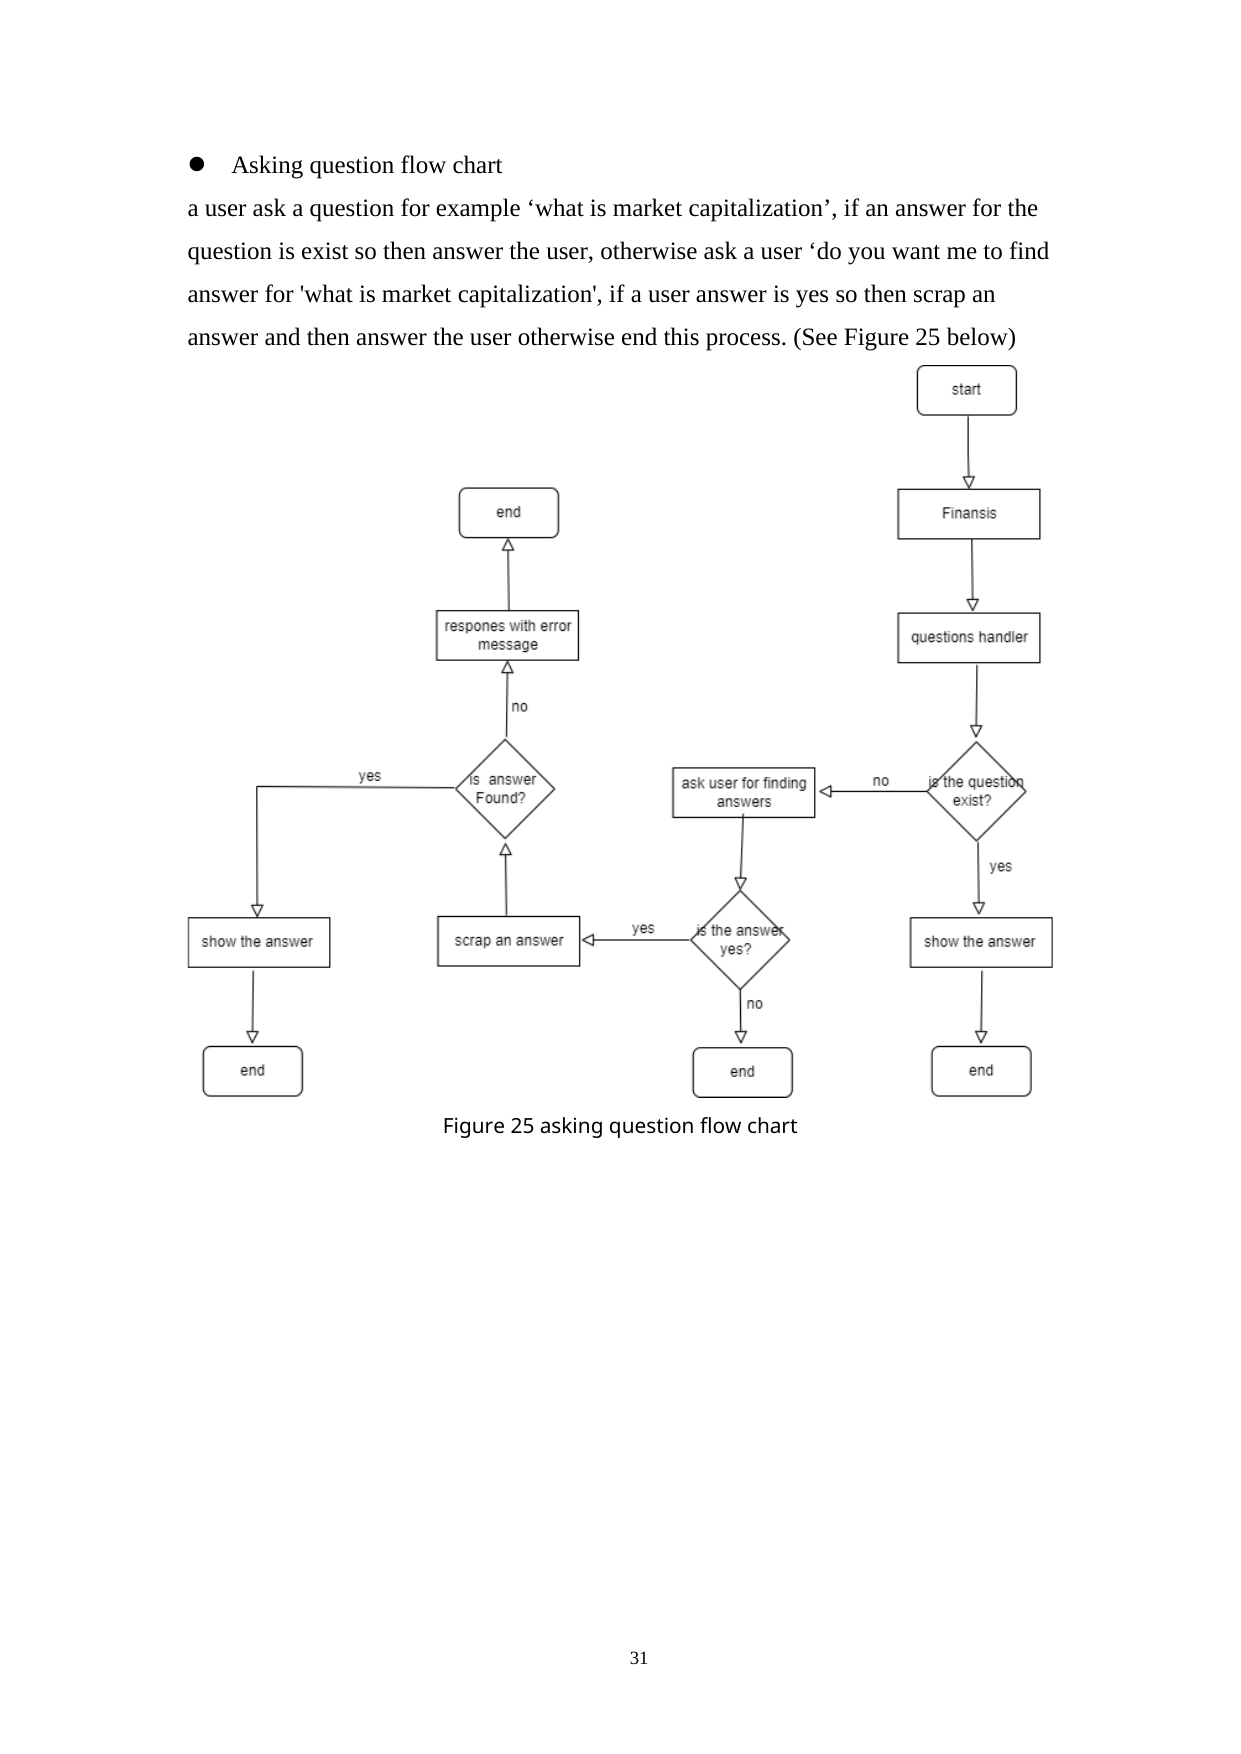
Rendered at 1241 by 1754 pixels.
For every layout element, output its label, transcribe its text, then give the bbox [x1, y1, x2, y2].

picture [187, 365, 1053, 1098]
list a user ask a question for example ‘what is market capitalization’, if an answer for the question is exist so then answer the user, otherwise ask a user ‘do you want me to find answer for 'what is market capitalization', if a user answer is yes so then scrap an answer and then answer the user otherwise end this process. (See Figure 25 below) [187, 193, 1053, 351]
list Asking question flow chart [187, 150, 1053, 179]
list Figure 25 asking question flow chart [187, 1112, 1053, 1140]
